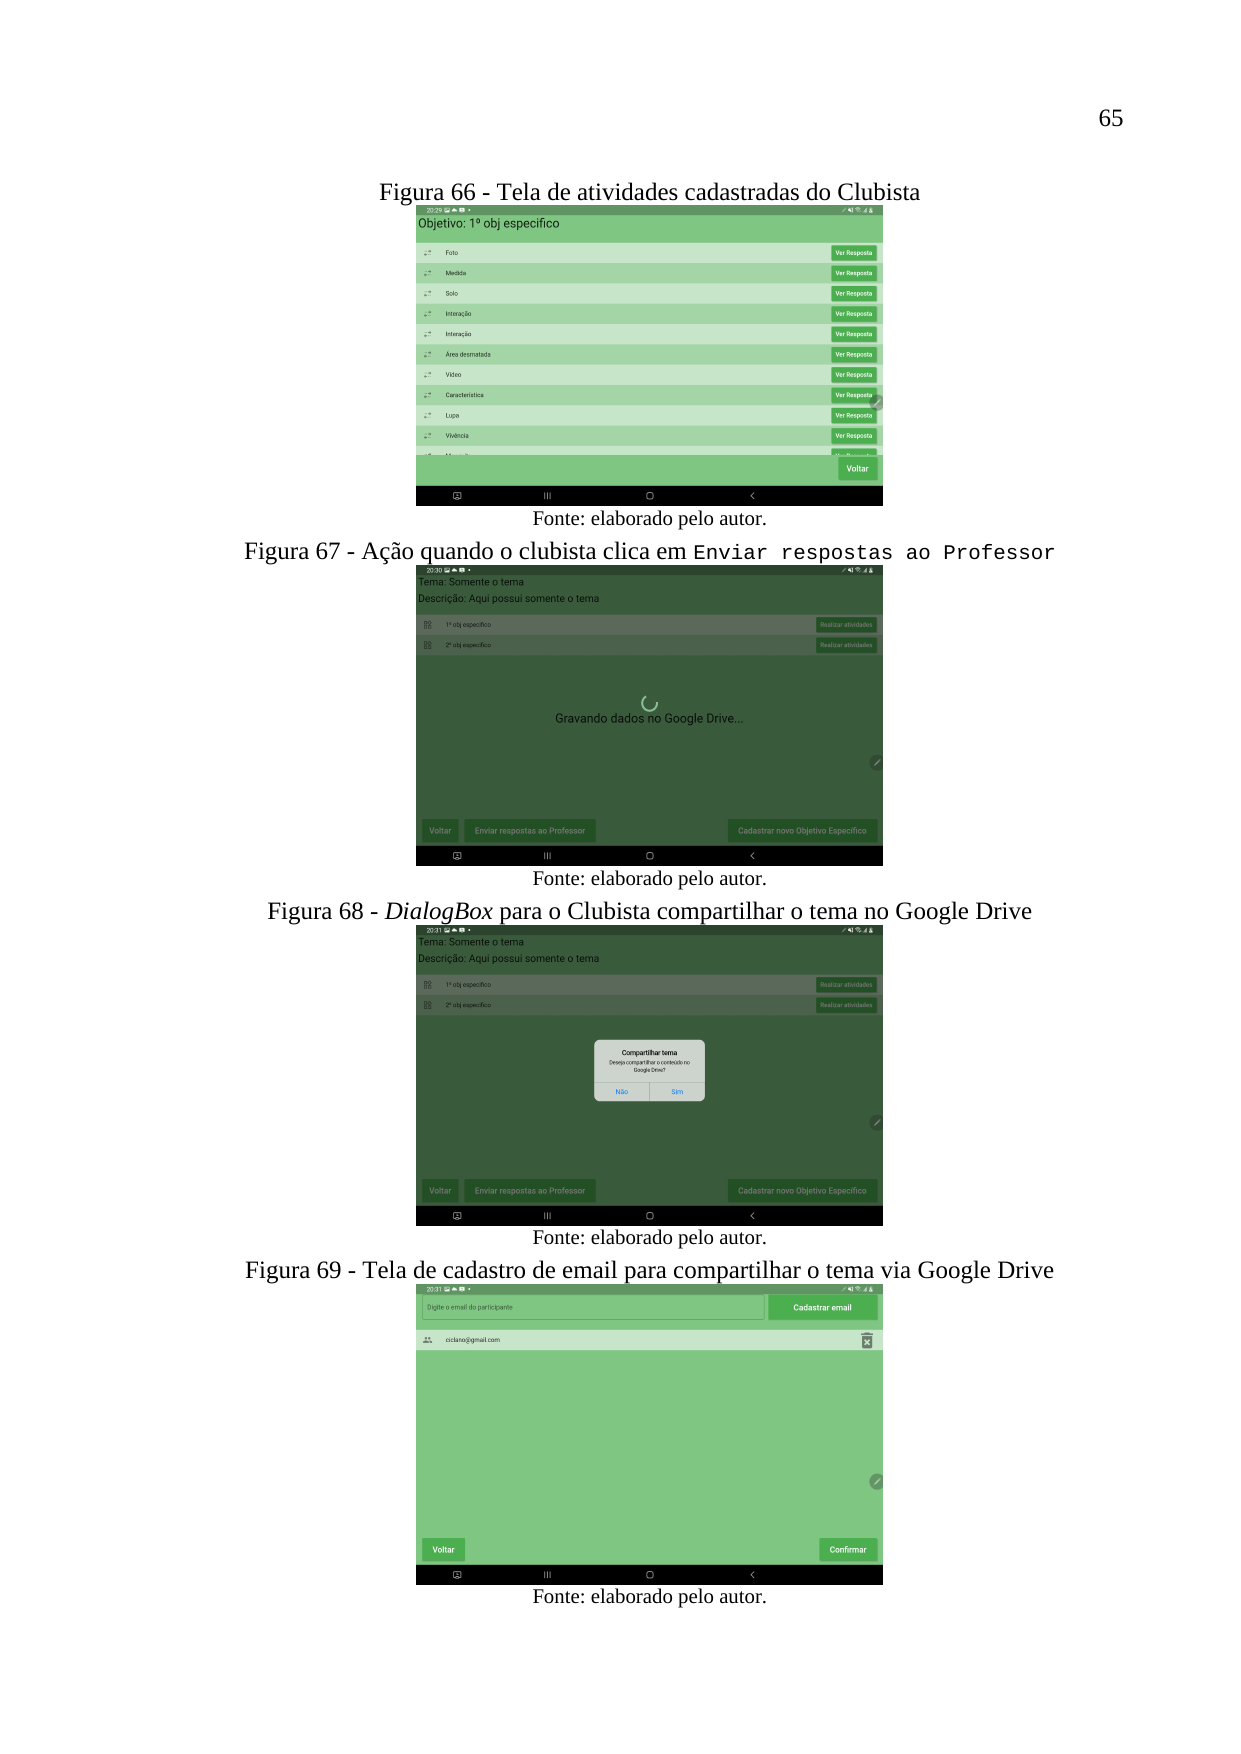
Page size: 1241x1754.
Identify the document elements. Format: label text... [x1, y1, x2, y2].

text Fonte: elaborado pelo autor. [177, 1225, 1122, 1249]
text Fonte: elaborado pelo autor. [177, 506, 1122, 530]
picture [416, 1284, 883, 1585]
picture [416, 565, 883, 866]
picture [416, 925, 883, 1226]
picture [416, 205, 883, 506]
text Fonte: elaborado pelo autor. [177, 866, 1122, 890]
text Fonte: elaborado pelo autor. [177, 1584, 1122, 1608]
